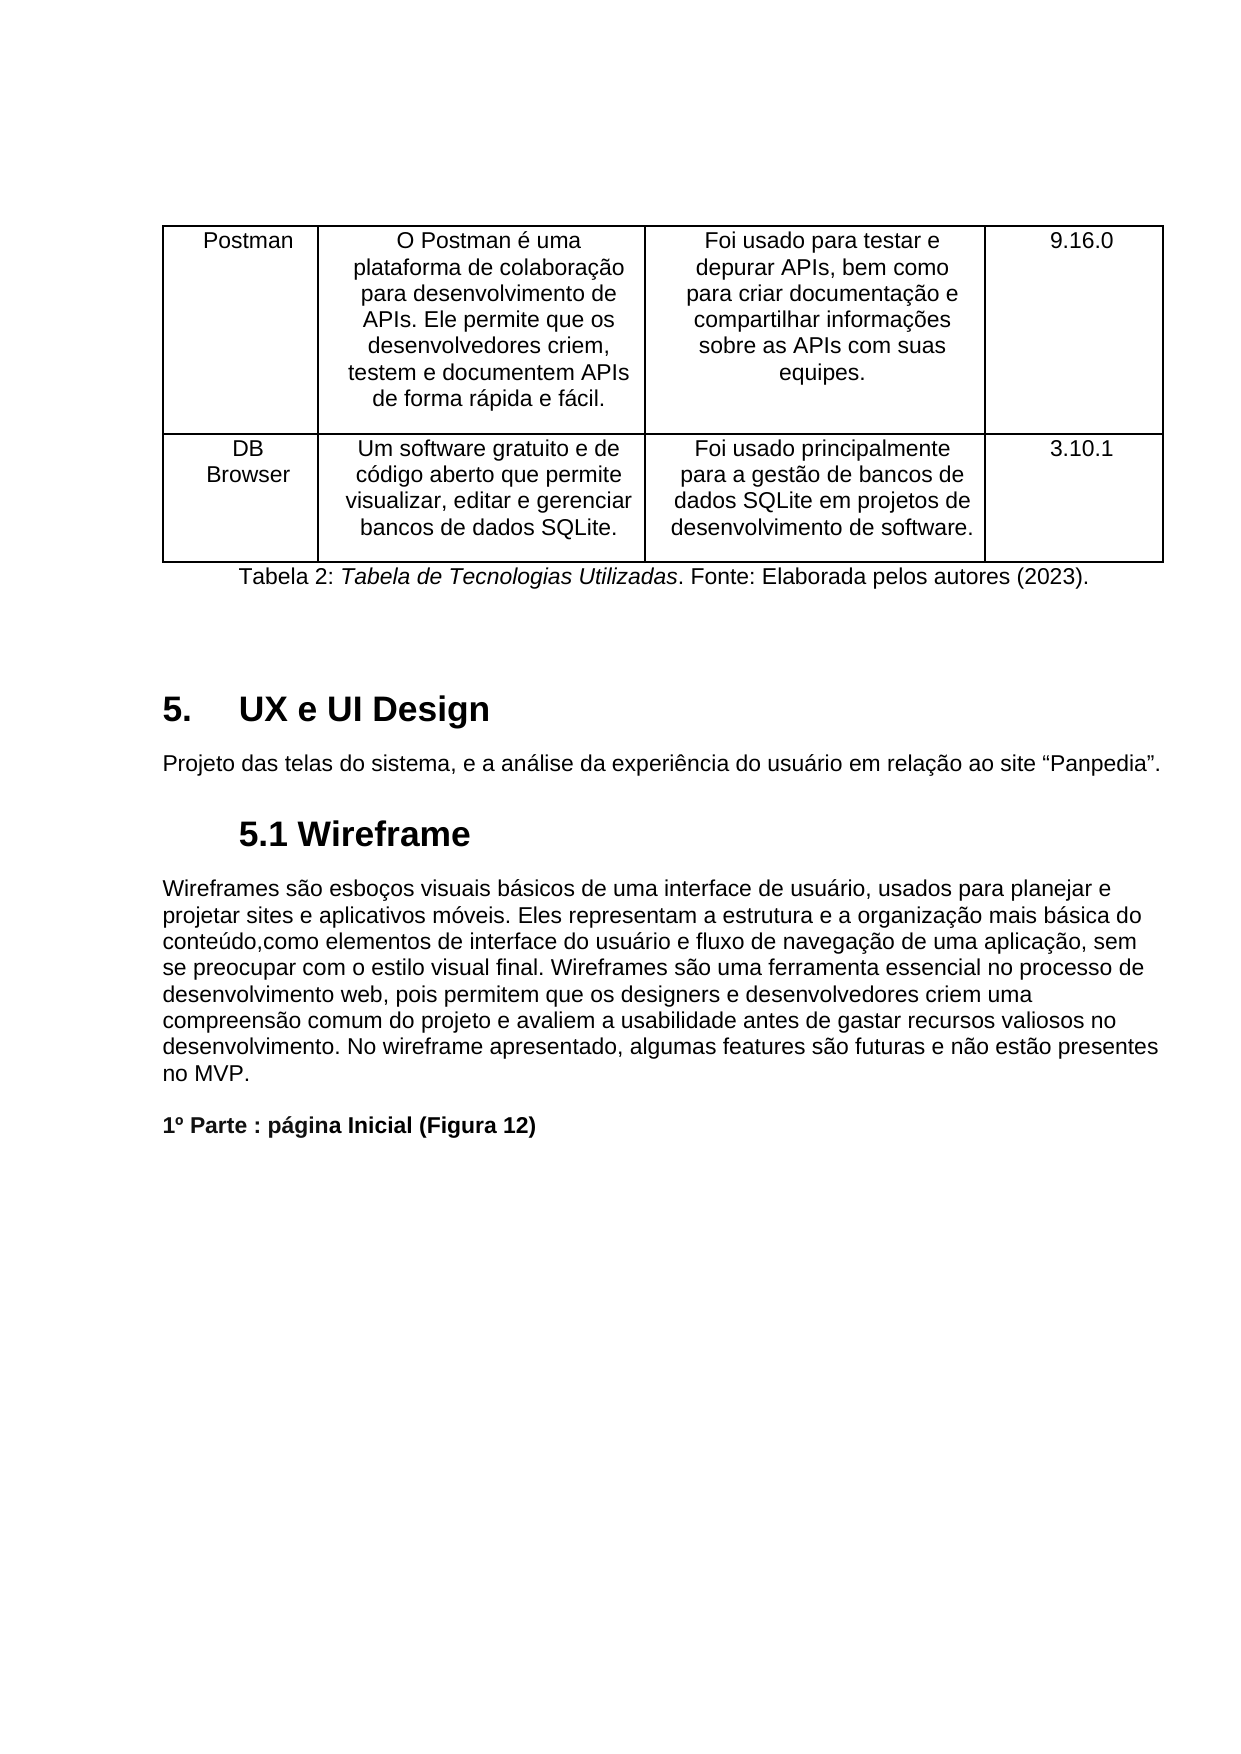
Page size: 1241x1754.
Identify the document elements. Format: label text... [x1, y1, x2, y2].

table_cell Postman [164, 227, 317, 432]
table_cell 9.16.0 [986, 227, 1162, 432]
table_cell Foi usado para testar e depurar APIs, bem como para criar documentação e compartilhar informações sobre as APIs com suas equipes. [646, 227, 984, 432]
text 1º Parte : página Inicial (Figura 12) [162, 1112, 1165, 1139]
text Wireframes são esboços visuais básicos de uma interface de usuário, usados para planejar e projetar sites e aplicativos móveis. Eles representam a estrutura e a organização mais básica do conteúdo,como elementos de interface do usuário e fluxo de navegação de uma aplicação, sem se preocupar com o estilo visual final. Wireframes são uma ferramenta essencial no processo de desenvolvimento web, pois permitem que os designers e desenvolvedores criem uma compreensão comum do projeto e avaliem a usabilidade antes de gastar recursos valiosos no desenvolvimento. No wireframe apresentado, algumas features são futuras e não estão presentes no MVP. [162, 875, 1165, 1086]
table_cell Um software gratuito e de código aberto que permite visualizar, editar e gerenciar bancos de dados SQLite. [319, 435, 644, 561]
table_cell O Postman é uma plataforma de colaboração para desenvolvimento de APIs. Ele permite que os desenvolvedores criem, testem e documentem APIs de forma rápida e fácil. [319, 227, 644, 432]
subtitle UX e UI Design [162, 688, 1165, 729]
text Projeto das telas do sistema, e a análise da experiência do usuário em relação ao site “Panpedia”. [162, 750, 1165, 776]
table_cell 3.10.1 [986, 435, 1162, 561]
table_cell DB Browser [164, 435, 317, 561]
subtitle 5.1 Wireframe [163, 814, 1165, 854]
text Tabela 2: Tabela de Tecnologias Utilizadas. Fonte: Elaborada pelos autores (2023). [162, 563, 1165, 589]
table_cell Foi usado principalmente para a gestão de bancos de dados SQLite em projetos de desenvolvimento de software. [646, 435, 984, 561]
